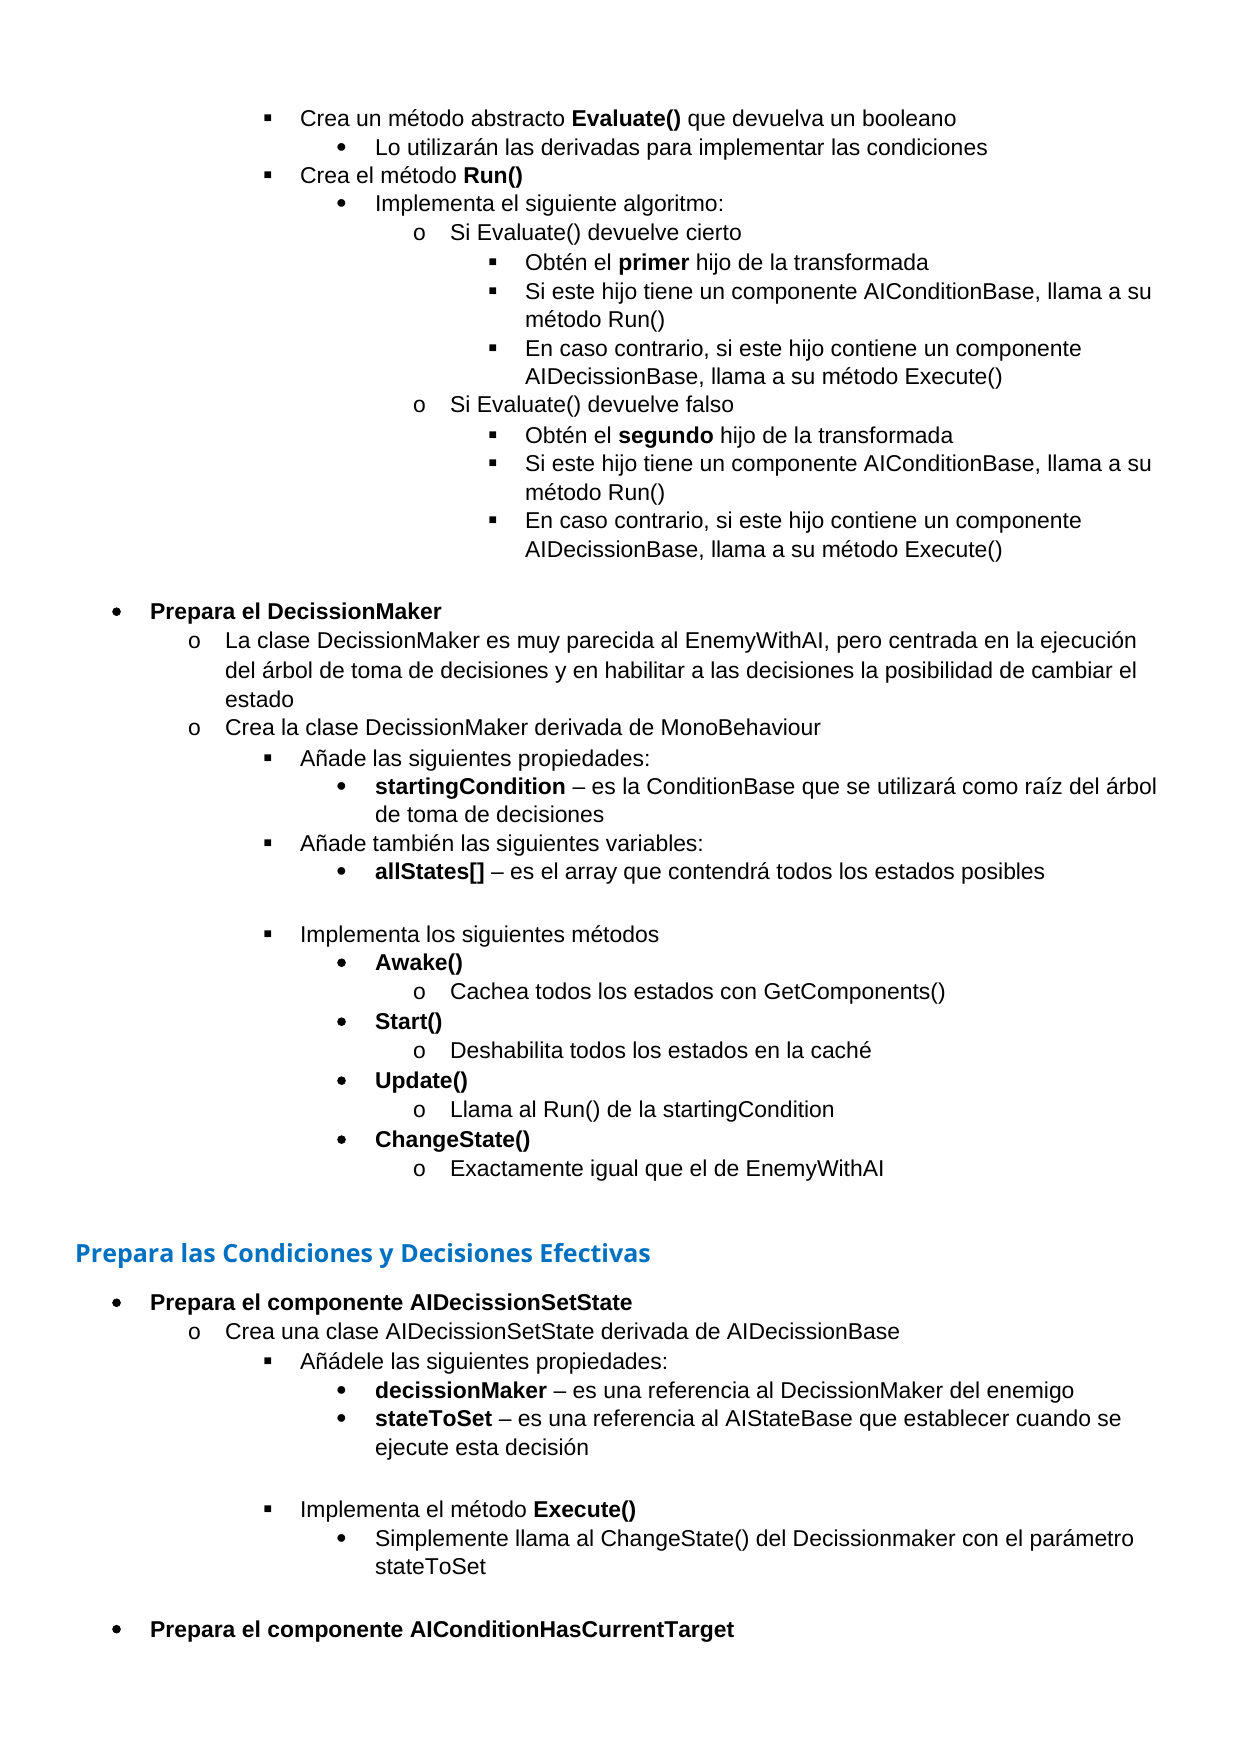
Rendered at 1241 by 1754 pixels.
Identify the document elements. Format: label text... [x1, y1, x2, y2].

list Si este hijo tiene un componente AIConditionBase, llama a su método Run() [487, 278, 1165, 332]
list Crea la clase DecissionMaker derivada de MonoBehaviour [187, 714, 1165, 742]
list stateToSet – es una referencia al AIStateBase que establecer cuando se ejecute esta decisión [337, 1405, 1165, 1494]
list En caso contrario, si este hijo contiene un componente AIDecissionBase, llama a su método Execute() [487, 334, 1165, 389]
list Deshabilita todos los estados en la caché [412, 1037, 1165, 1065]
list Si este hijo tiene un componente AIConditionBase, llama a su método Run() [487, 450, 1165, 505]
list Crea un método abstracto Evaluate() que devuelva un booleano [262, 105, 1165, 131]
list Si Evaluate() devuelve cierto [412, 219, 1165, 247]
list Crea una clase AIDecissionSetState derivada de AIDecissionBase [187, 1318, 1165, 1346]
list Prepara el DecissionMaker [112, 598, 1165, 625]
list Prepara el componente AIDecissionSetState [112, 1289, 1165, 1316]
list Cachea todos los estados con GetComponents() [412, 978, 1165, 1006]
list Simplemente llama al ChangeState() del Decissionmaker con el parámetro stateToSet [337, 1525, 1165, 1613]
list Prepara el componente AIConditionHasCurrentTarget [112, 1616, 1165, 1642]
list Si Evaluate() devuelve falso [412, 391, 1165, 420]
list Lo utilizarán las derivadas para implementar las condiciones [337, 133, 1165, 160]
list Awake() [337, 949, 1165, 976]
list En caso contrario, si este hijo contiene un componente AIDecissionBase, llama a su método Execute() [487, 507, 1165, 596]
list Start() [337, 1008, 1165, 1035]
list Implementa el siguiente algoritmo: [337, 190, 1165, 217]
list Crea el método Run() [262, 162, 1165, 188]
list La clase DecissionMaker es muy parecida al EnemyWithAI, pero centrada en la ejecución del árbol de toma de decisiones y en habilitar a las decisiones la posibilidad de cambiar el estado [187, 627, 1165, 712]
list startingCondition – es la ConditionBase que se utilizará como raíz del árbol de toma de decisiones [337, 773, 1165, 828]
list ChangeState() [337, 1126, 1165, 1153]
list Implementa el método Execute() [262, 1496, 1165, 1523]
list Llama al Run() de la startingCondition [412, 1096, 1165, 1124]
list Añádele las siguientes propiedades: [262, 1348, 1165, 1375]
list Añade también las siguientes variables: [262, 830, 1165, 856]
list decissionMaker – es una referencia al DecissionMaker del enemigo [337, 1377, 1165, 1403]
list Añade las siguientes propiedades: [262, 744, 1165, 771]
list Obtén el primer hijo de la transformada [487, 249, 1165, 276]
list Implementa los siguientes métodos [262, 921, 1165, 947]
list allStates[] – es el array que contendrá todos los estados posibles [337, 858, 1165, 918]
list Exactamente igual que el de EnemyWithAI [412, 1155, 1165, 1217]
list Update() [337, 1067, 1165, 1094]
text Prepara las Condiciones y Decisiones Efectivas [75, 1236, 1165, 1270]
list Obtén el segundo hijo de la transformada [487, 422, 1165, 448]
